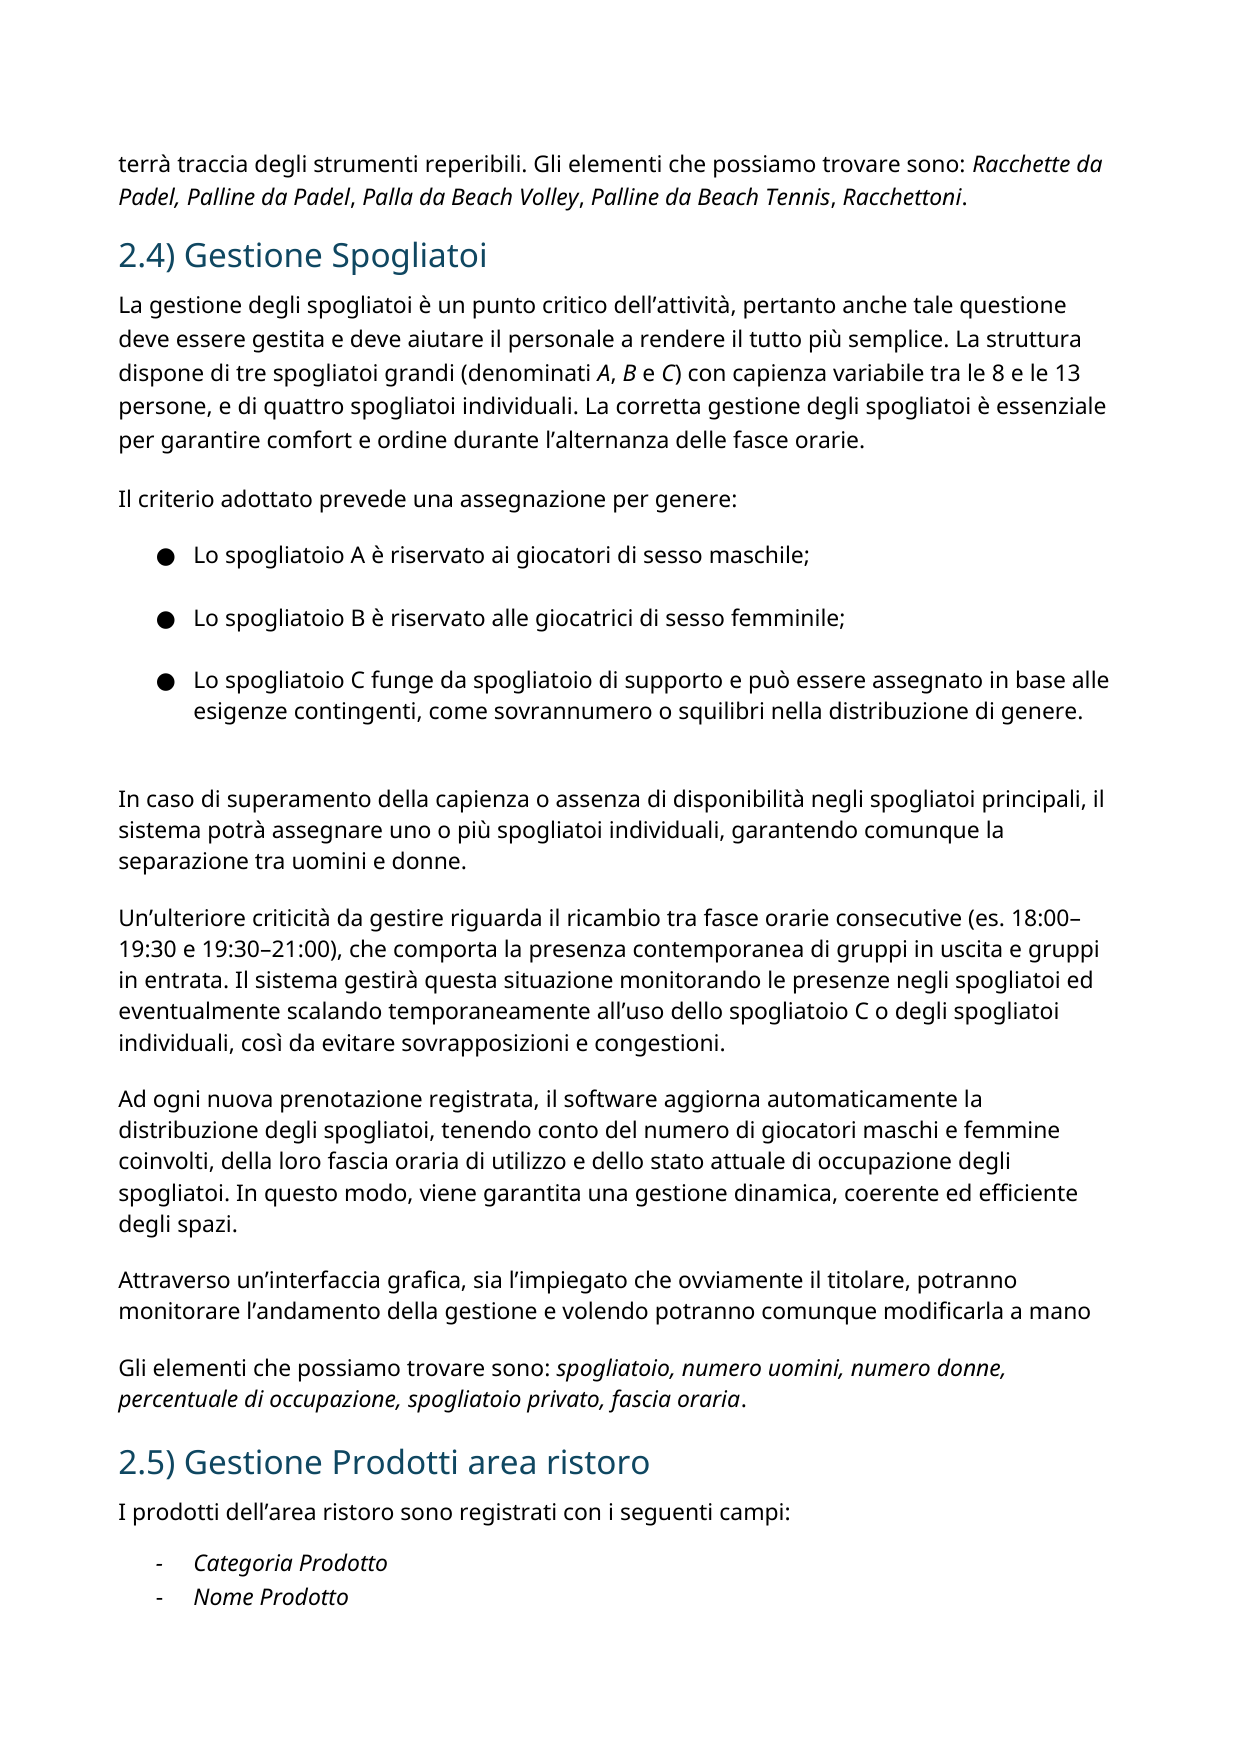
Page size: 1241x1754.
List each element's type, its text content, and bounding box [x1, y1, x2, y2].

text I prodotti dell’area ristoro sono registrati con i seguenti campi: [118, 1496, 1122, 1528]
list Lo spogliatoio B è riservato alle giocatrici di sesso femminile; [156, 602, 1122, 664]
text Un’ulteriore criticità da gestire riguarda il ricambio tra fasce orarie consecutive (es. 18:00–19:30 e 19:30–21:00), che comporta la presenza contemporanea di gruppi in uscita e gruppi in entrata. Il sistema gestirà questa situazione monitorando le presenze negli spogliatoi ed eventualmente scalando temporaneamente all’uso dello spogliatoio C o degli spogliatoi individuali, così da evitare sovrapposizioni e congestioni. [118, 902, 1122, 1058]
list Lo spogliatoio A è riservato ai giocatori di sesso maschile; [156, 539, 1122, 602]
text Gli elementi che possiamo trovare sono: spogliatoio, numero uomini, numero donne, percentuale di occupazione, spogliatoio privato, fascia oraria. [118, 1352, 1122, 1414]
text Attraverso un’interfaccia grafica, sia l’impiegato che ovviamente il titolare, potranno monitorare l’andamento della gestione e volendo potranno comunque modificarla a mano [118, 1264, 1122, 1327]
subtitle 2.5) Gestione Prodotti area ristoro [118, 1439, 1122, 1484]
text Il criterio adottato prevede una assegnazione per genere: [118, 483, 1122, 514]
text In caso di superamento della capienza o assenza di disponibilità negli spogliatoi principali, il sistema potrà assegnare uno o più spogliatoi individuali, garantendo comunque la separazione tra uomini e donne. [118, 783, 1122, 877]
text La gestione degli spogliatoi è un punto critico dell’attività, pertanto anche tale questione deve essere gestita e deve aiutare il personale a rendere il tutto più semplice. La struttura dispone di tre spogliatoi grandi (denominati A, B e C) con capienza variabile tra le 8 e le 13 persone, e di quattro spogliatoi individuali. La corretta gestione degli spogliatoi è essenziale per garantire comfort e ordine durante l’alternanza delle fasce orarie. [118, 289, 1122, 455]
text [118, 148, 1122, 213]
text Ad ogni nuova prenotazione registrata, il software aggiorna automaticamente la distribuzione degli spogliatoi, tenendo conto del numero di giocatori maschi e femmine coinvolti, della loro fascia oraria di utilizzo e dello stato attuale di occupazione degli spogliatoi. In questo modo, viene garantita una gestione dinamica, coerente ed efficiente degli spazi. [118, 1083, 1122, 1239]
list Lo spogliatoio C funge da spogliatoio di supporto e può essere assegnato in base alle esigenze contingenti, come sovrannumero o squilibri nella distribuzione di genere. [156, 664, 1122, 758]
list Categoria Prodotto [156, 1547, 1122, 1578]
subtitle 2.4) Gestione Spogliatoi [118, 232, 1122, 277]
list Nome Prodotto [156, 1581, 1122, 1612]
